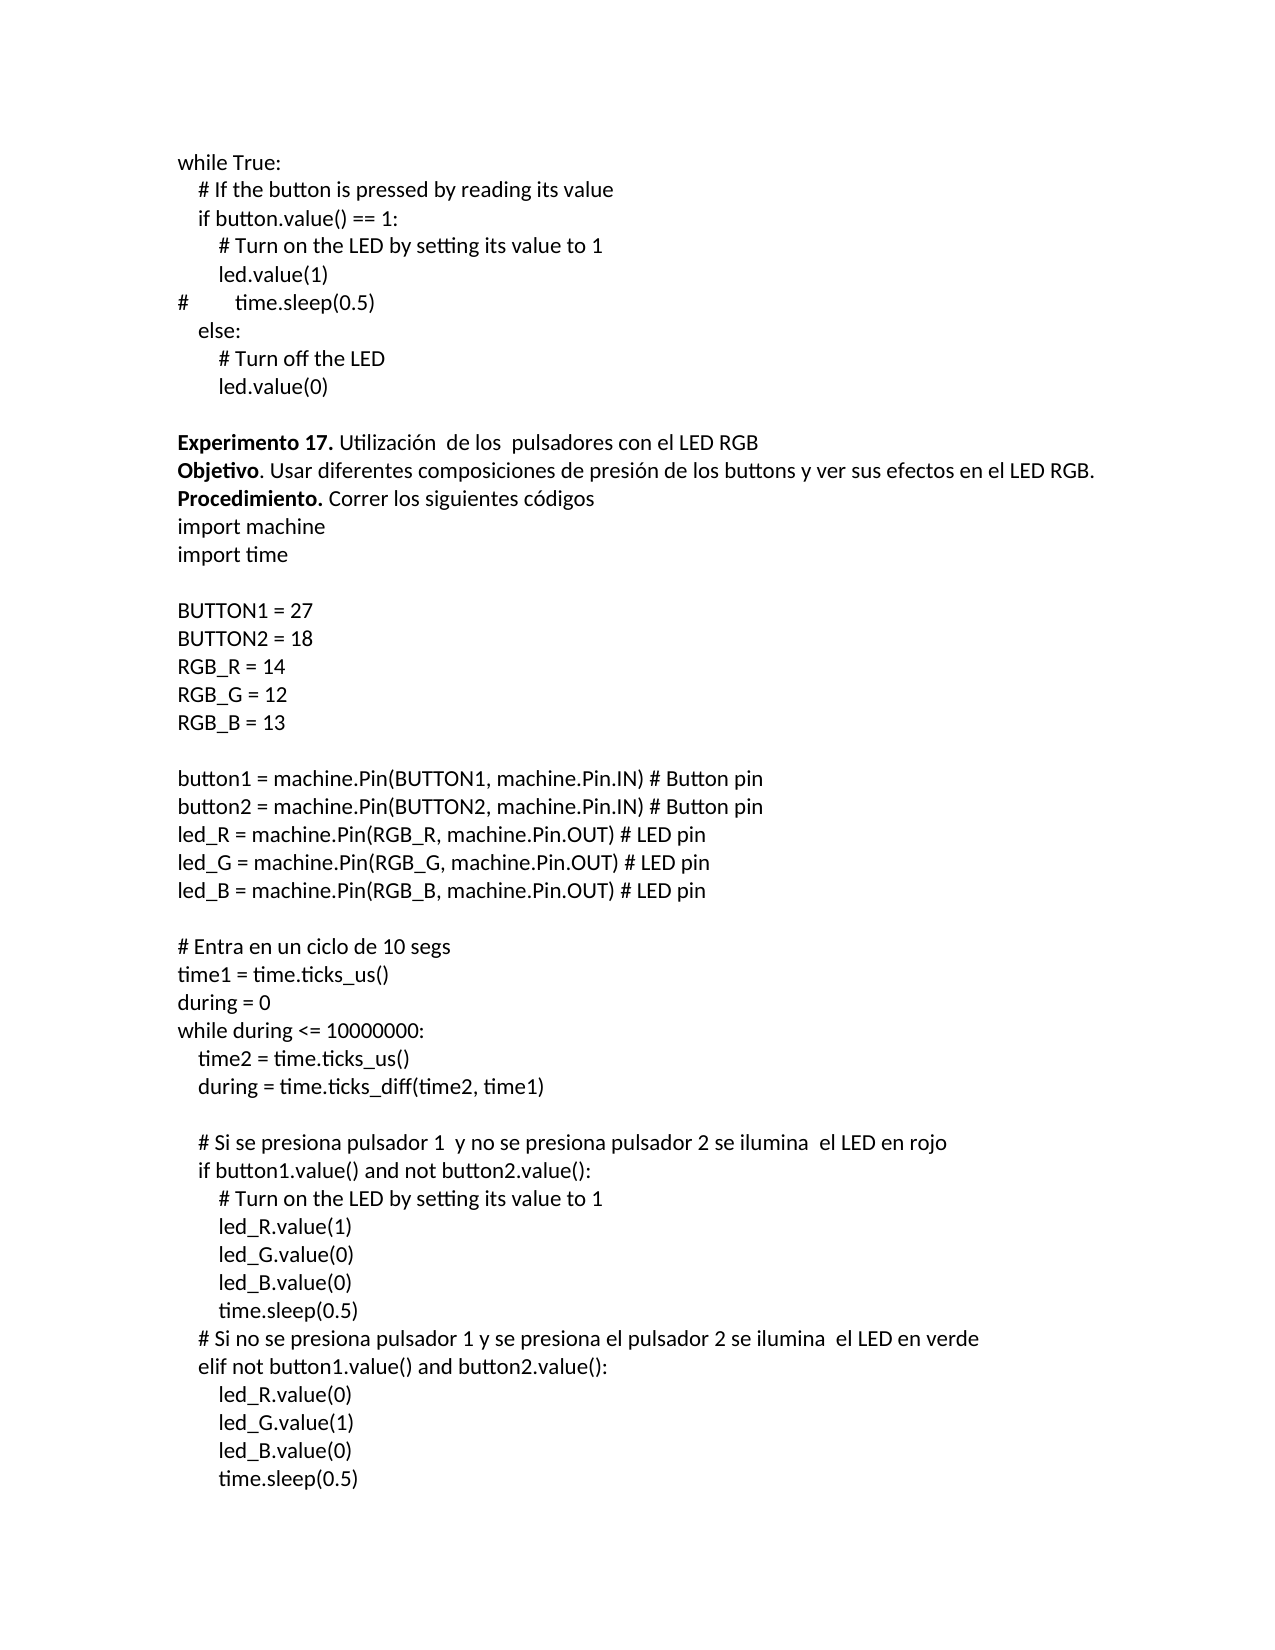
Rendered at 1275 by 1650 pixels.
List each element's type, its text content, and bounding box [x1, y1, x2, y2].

text # Si se presiona pulsador 1 y no se presiona pulsador 2 se ilumina el LED en rojo [177, 1128, 1098, 1156]
text # time.sleep(0.5) [177, 288, 1098, 316]
text Objetivo. Usar diferentes composiciones de presión de los buttons y ver sus efectos en el LED RGB. [177, 456, 1098, 484]
text # Turn on the LED by setting its value to 1 [177, 232, 1098, 260]
text # If the button is pressed by reading its value [177, 176, 1098, 204]
text Experimento 17. Utilización de los pulsadores con el LED RGB [177, 428, 1098, 456]
text # Turn off the LED [177, 344, 1098, 372]
text elif not button1.value() and button2.value(): [177, 1352, 1098, 1381]
text led.value(0) [177, 372, 1098, 400]
text time.sleep(0.5) [177, 1296, 1098, 1324]
text # Si no se presiona pulsador 1 y se presiona el pulsador 2 se ilumina el LED en verde [177, 1324, 1098, 1352]
text led_B.value(0) [177, 1268, 1098, 1296]
text led_G = machine.Pin(RGB_G, machine.Pin.OUT) # LED pin [177, 848, 1098, 876]
text RGB_G = 12 [177, 680, 1098, 708]
text led.value(1) [177, 260, 1098, 288]
text RGB_R = 14 [177, 652, 1098, 680]
text if button.value() == 1: [177, 204, 1098, 232]
text button1 = machine.Pin(BUTTON1, machine.Pin.IN) # Button pin [177, 764, 1098, 792]
text time1 = time.ticks_us() [177, 960, 1098, 988]
text led_R.value(0) [177, 1381, 1098, 1408]
text else: [177, 316, 1098, 344]
text while during <= 10000000: [177, 1016, 1098, 1044]
text # Entra en un ciclo de 10 segs [177, 932, 1098, 960]
text import time [177, 540, 1098, 568]
text led_R = machine.Pin(RGB_R, machine.Pin.OUT) # LED pin [177, 820, 1098, 848]
text if button1.value() and not button2.value(): [177, 1156, 1098, 1184]
text import machine [177, 512, 1098, 540]
text while True: [177, 148, 1098, 176]
text led_G.value(1) [177, 1408, 1098, 1437]
text BUTTON2 = 18 [177, 624, 1098, 652]
text Procedimiento. Correr los siguientes códigos [177, 484, 1098, 512]
text button2 = machine.Pin(BUTTON2, machine.Pin.IN) # Button pin [177, 792, 1098, 820]
text led_B = machine.Pin(RGB_B, machine.Pin.OUT) # LED pin [177, 876, 1098, 904]
text led_R.value(1) [177, 1212, 1098, 1240]
text during = 0 [177, 988, 1098, 1016]
text time2 = time.ticks_us() [177, 1044, 1098, 1072]
text led_B.value(0) [177, 1437, 1098, 1464]
text # Turn on the LED by setting its value to 1 [177, 1184, 1098, 1212]
text led_G.value(0) [177, 1240, 1098, 1268]
text time.sleep(0.5) [177, 1464, 1098, 1493]
text during = time.ticks_diff(time2, time1) [177, 1072, 1098, 1100]
text BUTTON1 = 27 [177, 596, 1098, 624]
text RGB_B = 13 [177, 708, 1098, 736]
